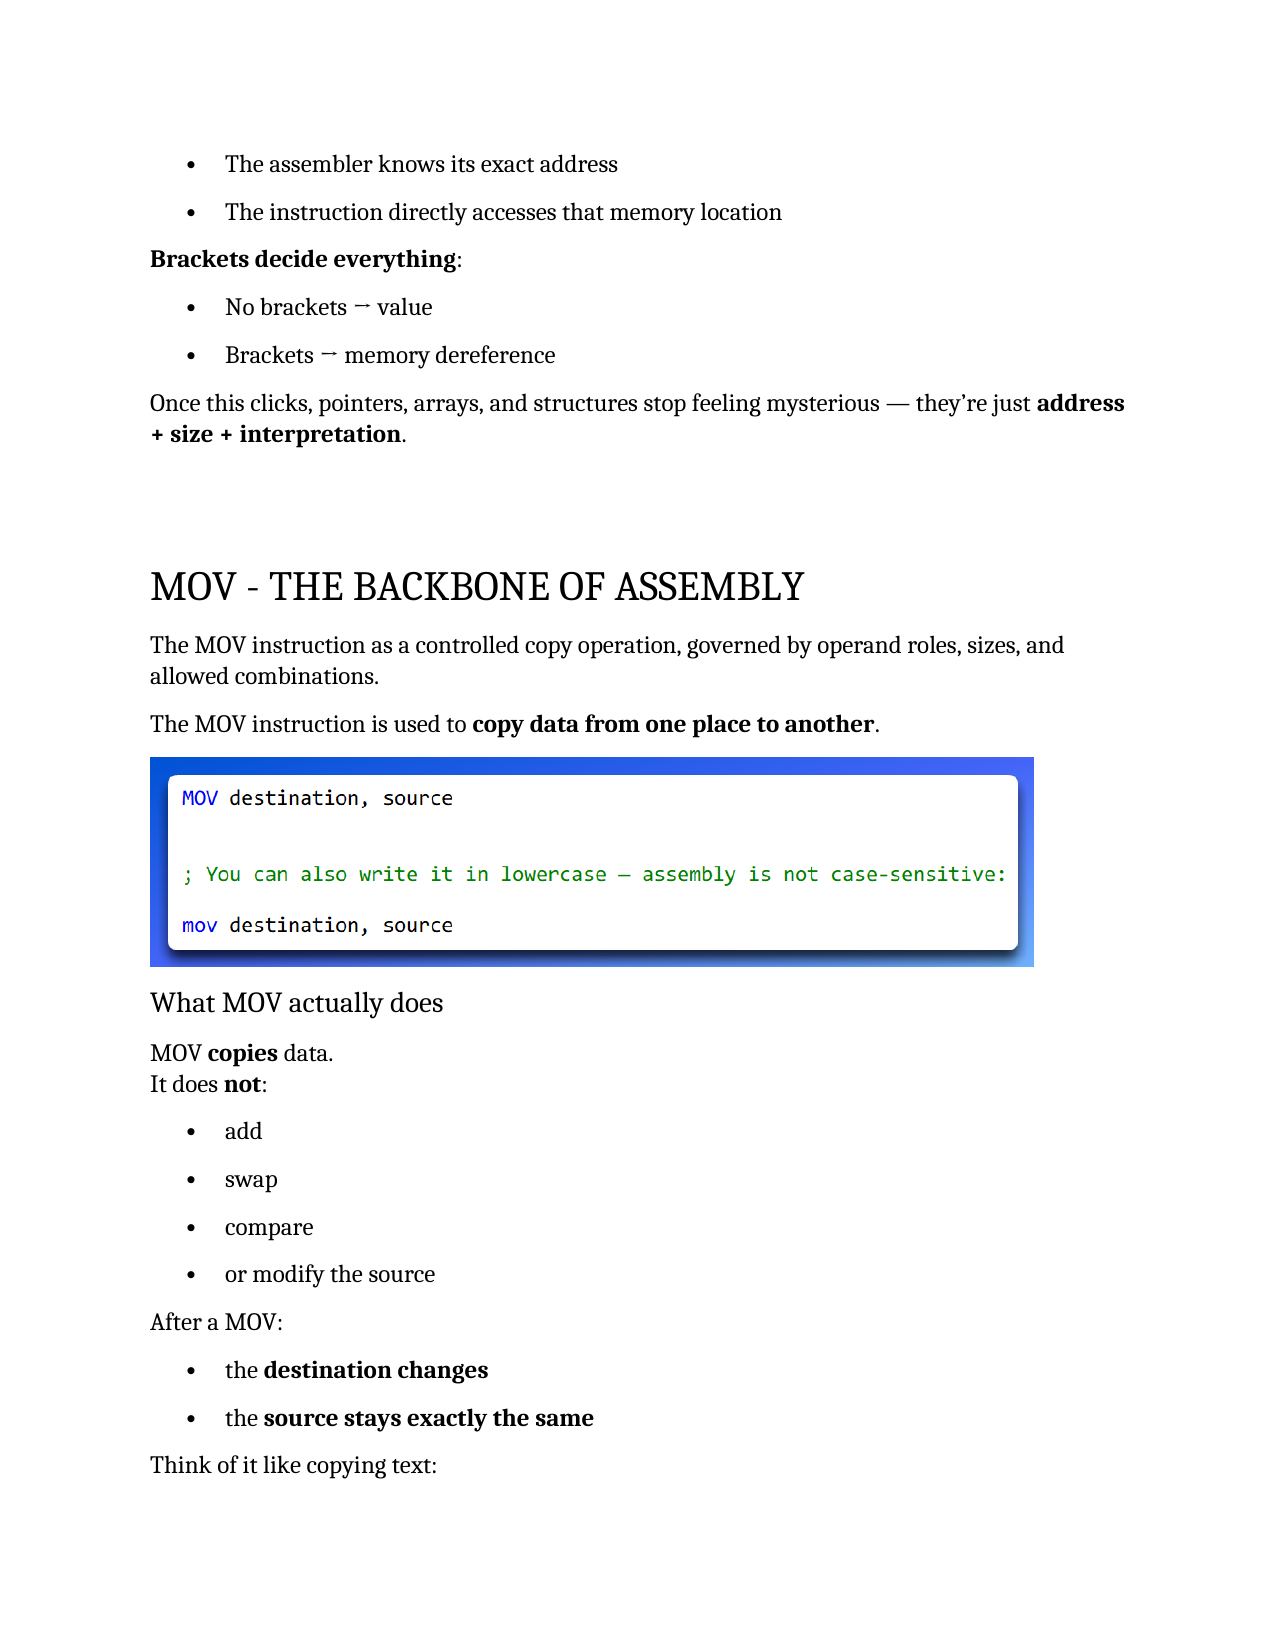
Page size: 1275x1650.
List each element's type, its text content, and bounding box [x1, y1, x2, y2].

list add [187, 1117, 1125, 1146]
text MOV copies data. It does not: [150, 1038, 1125, 1098]
text Think of it like copying text: [150, 1451, 1125, 1480]
list No brackets → value [187, 293, 1125, 322]
list The assembler knows its exact address [187, 150, 1125, 179]
list compare [187, 1213, 1125, 1241]
text Once this clicks, pointers, arrays, and structures stop feeling mysterious — they’re just address + size + interpretation. [150, 388, 1125, 448]
text The MOV instruction as a controlled copy operation, governed by operand roles, sizes, and allowed combinations. [150, 631, 1125, 691]
text Brackets decide everything: [150, 245, 1125, 274]
text The MOV instruction is used to copy data from one place to another. [150, 710, 1125, 738]
text After a MOV: [150, 1308, 1125, 1337]
list The instruction directly accesses that memory location [187, 198, 1125, 226]
picture [150, 757, 1034, 967]
list the destination changes [187, 1356, 1125, 1384]
list Brackets → memory dereference [187, 341, 1125, 369]
text What MOV actually does [150, 986, 1125, 1019]
list swap [187, 1165, 1125, 1194]
text MOV - THE BACKBONE OF ASSEMBLY [150, 563, 1125, 611]
list or modify the source [187, 1260, 1125, 1289]
list the source stays exactly the same [187, 1403, 1125, 1432]
